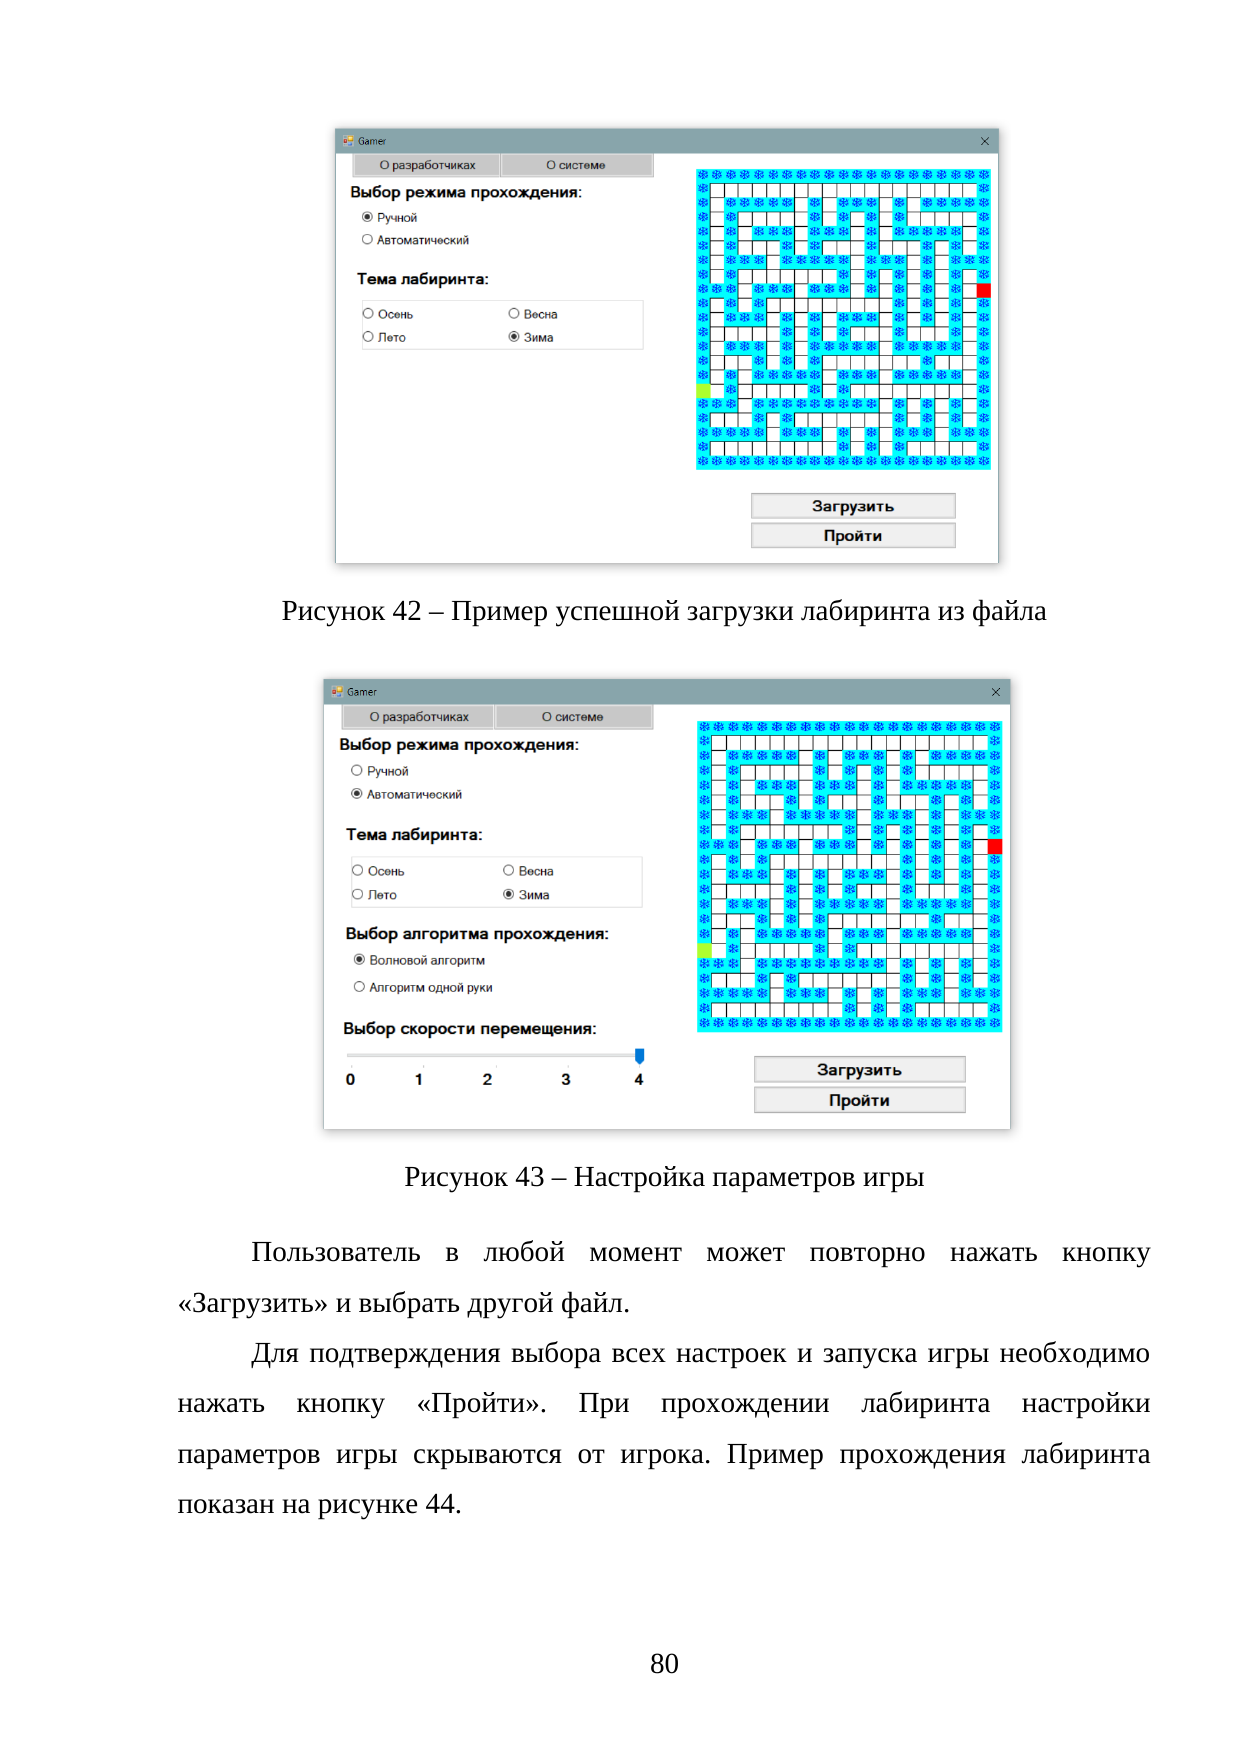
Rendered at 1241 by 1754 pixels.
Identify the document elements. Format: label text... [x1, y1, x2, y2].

text Для подтверждения выбора всех настроек и запуска игры необходимо нажать кнопку «Пройти». При прохождении лабиринта настройки параметров игры скрываются от игрока. Пример прохождения лабиринта показан на рисунке 44. [177, 1335, 1152, 1519]
text Пользователь в любой момент может повторно нажать кнопку «Загрузить» и выбрать другой файл. [177, 1234, 1152, 1318]
picture [312, 668, 1024, 1143]
picture [324, 118, 1012, 577]
